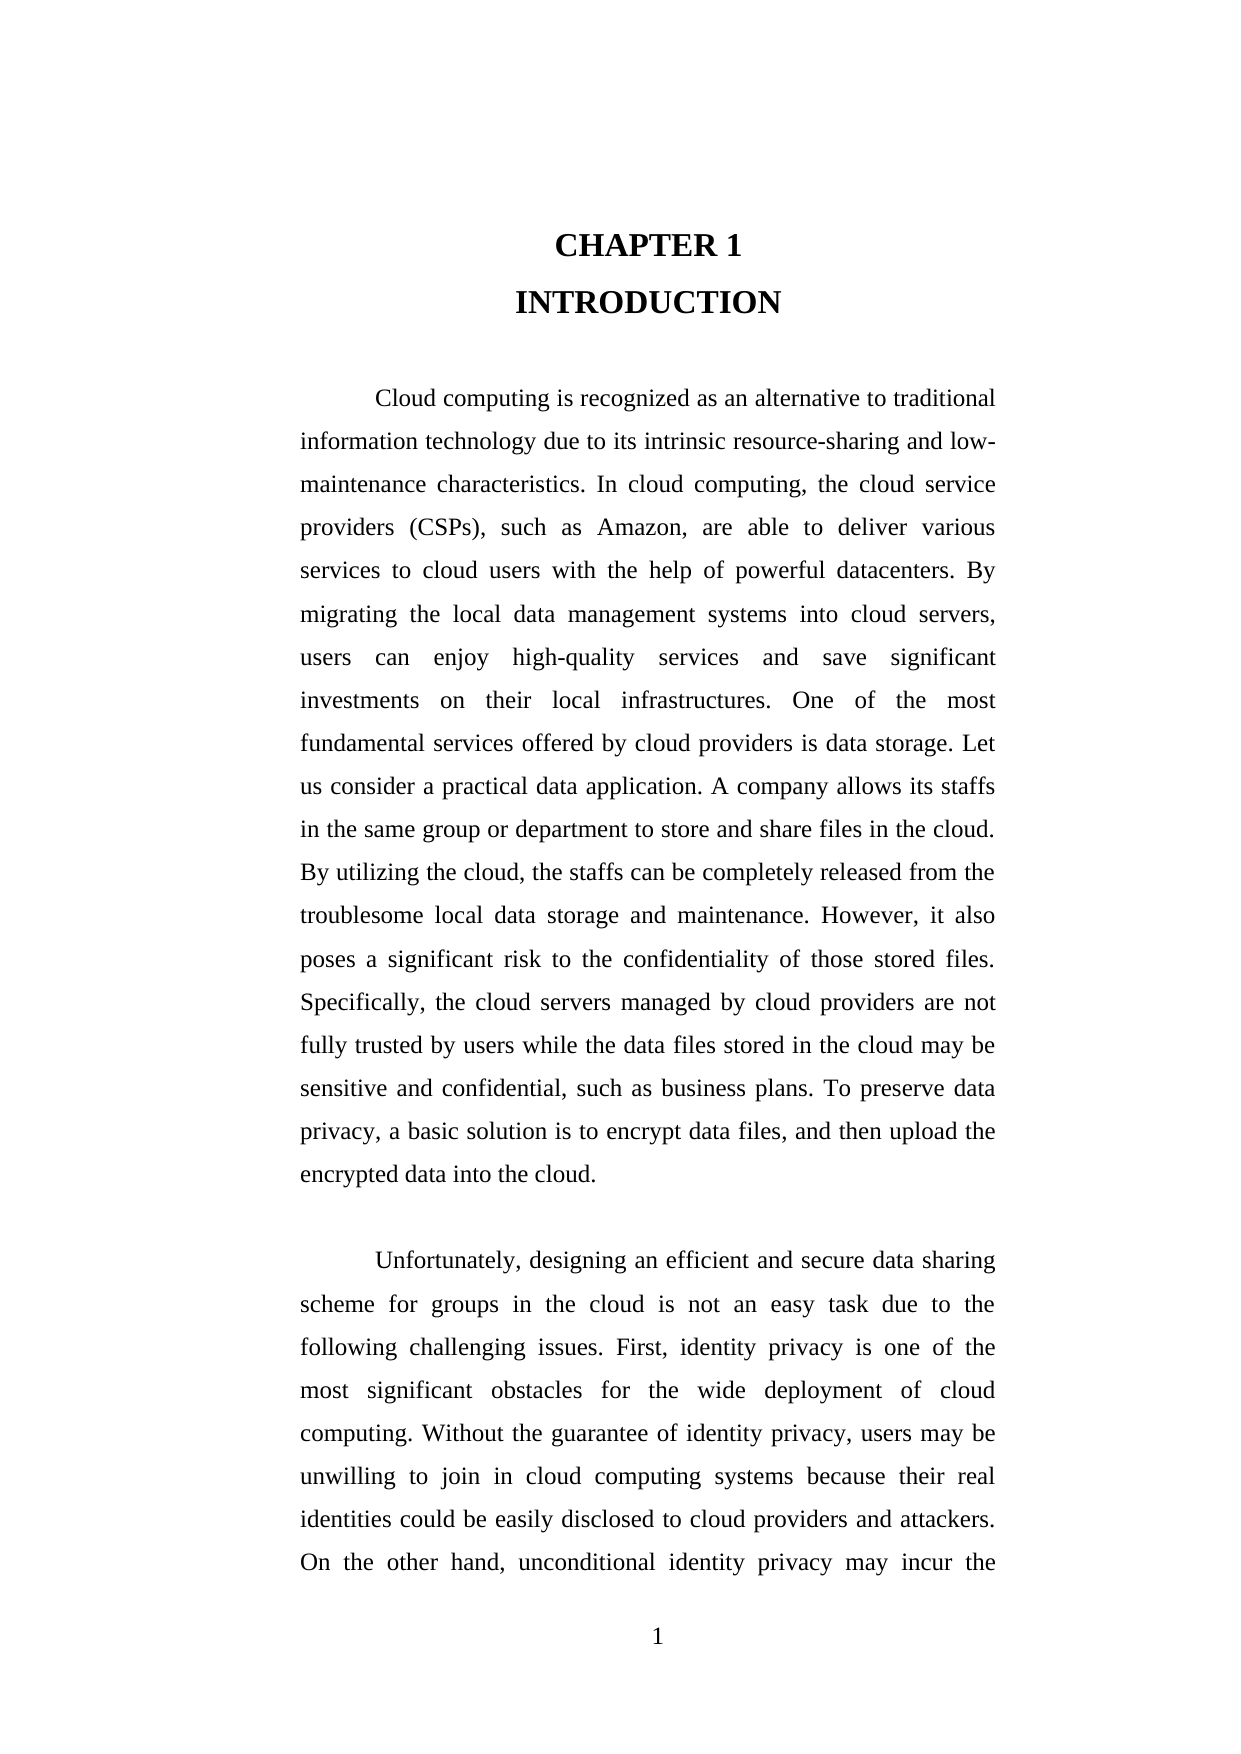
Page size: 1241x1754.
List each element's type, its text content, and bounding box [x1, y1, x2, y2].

subtitle INTRODUCTION [300, 282, 996, 321]
text Cloud computing is recognized as an alternative to traditional information technology due to its intrinsic resource-sharing and low-maintenance characteristics. In cloud computing, the cloud service providers (CSPs), such as Amazon, are able to deliver various services to cloud users with the help of powerful datacenters. By migrating the local data management systems into cloud servers, users can enjoy high-quality services and save significant investments on their local infrastructures. One of the most fundamental services offered by cloud providers is data storage. Let us consider a practical data application. A company allows its staffs in the same group or department to store and share files in the cloud. By utilizing the cloud, the staffs can be completely released from the troublesome local data storage and maintenance. However, it also poses a significant risk to the confidentiality of those stored files. Specifically, the cloud servers managed by cloud providers are not fully trusted by users while the data files stored in the cloud may be sensitive and confidential, such as business plans. To preserve data privacy, a basic solution is to encrypt data files, and then upload the encrypted data into the cloud. [300, 383, 996, 1188]
subtitle CHAPTER 1 [300, 225, 996, 263]
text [300, 1246, 996, 1576]
